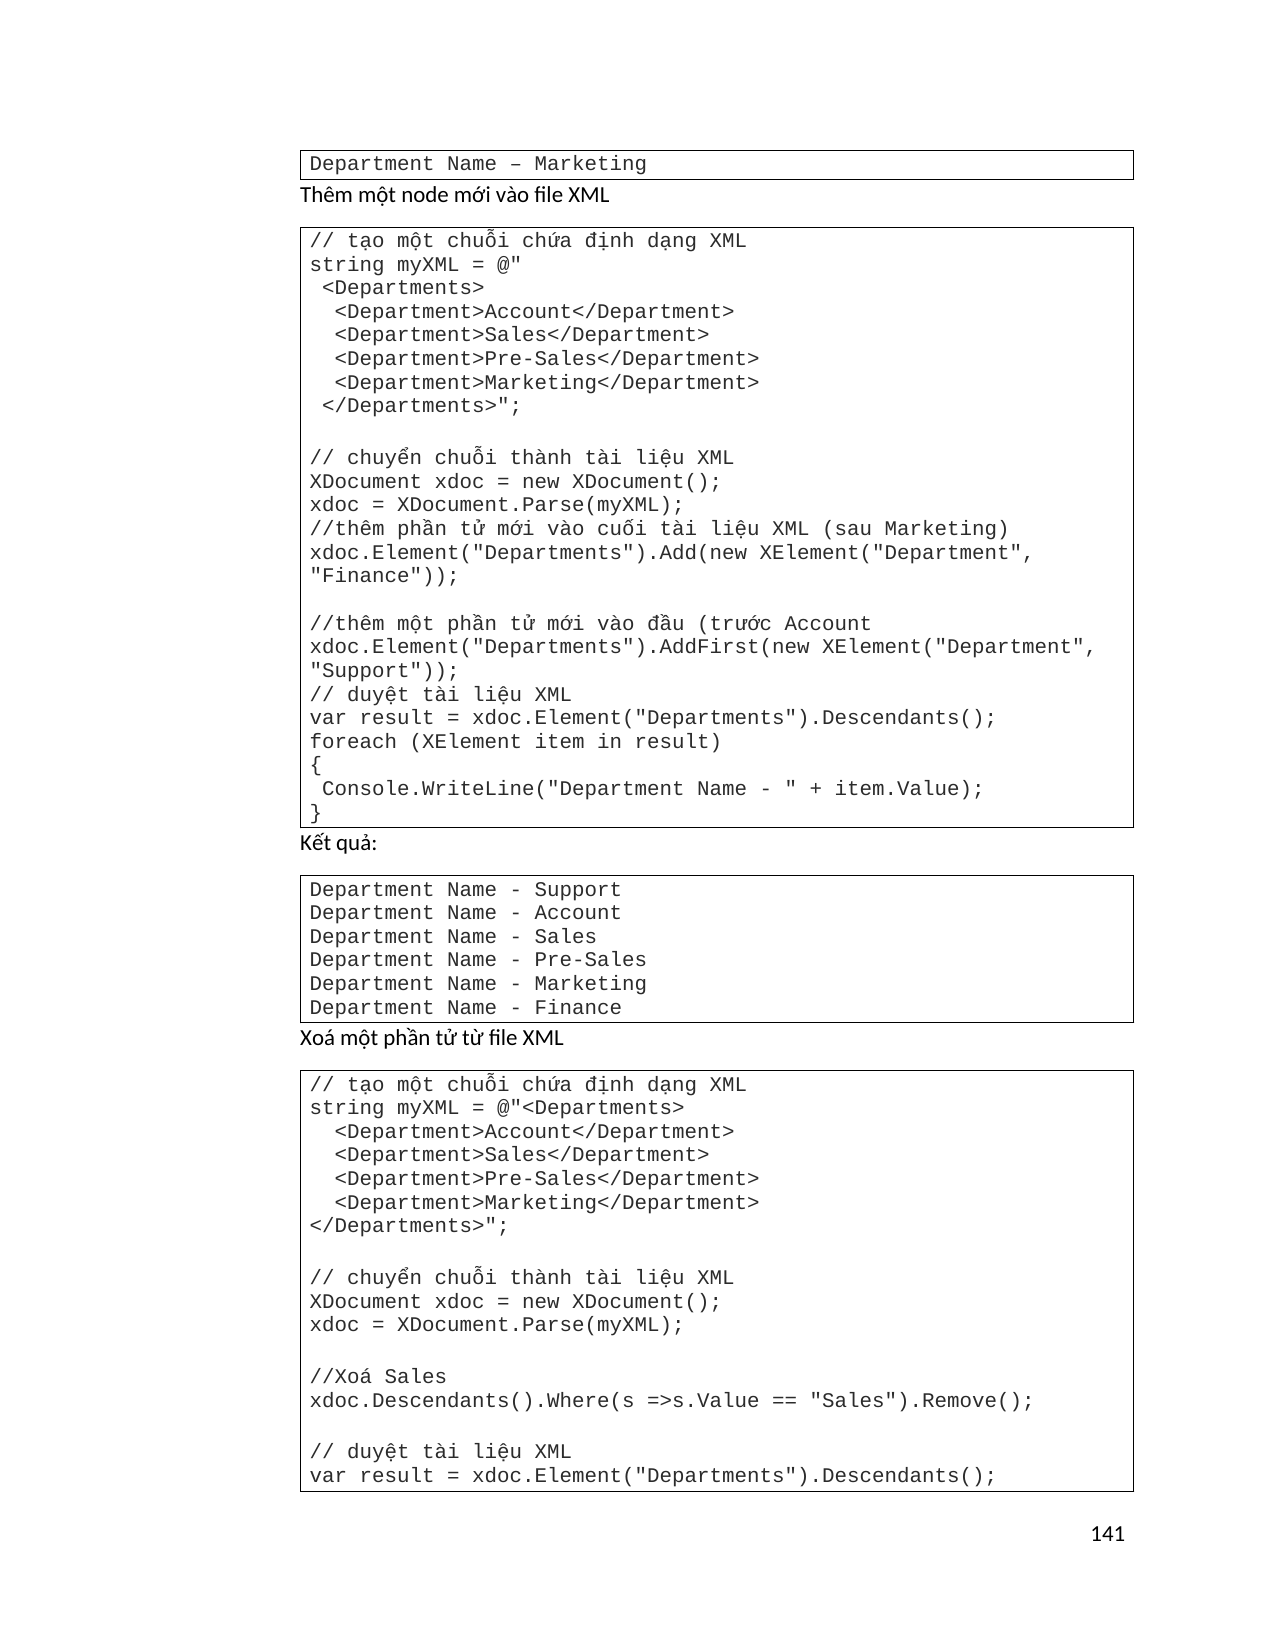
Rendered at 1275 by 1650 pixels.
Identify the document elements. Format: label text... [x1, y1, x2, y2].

text XDocument xdoc = new XDocument(); [301, 468, 1133, 491]
text //thêm một phần tử mới vào đầu (trước Account [301, 609, 1133, 633]
text Kết quả: [225, 828, 1125, 857]
text Department Name - Finance [301, 994, 1133, 1022]
text foreach (XElement item in result) [301, 728, 1133, 751]
text Department Name – Marketing [301, 151, 1133, 179]
text { [301, 751, 1133, 775]
text Department Name - Sales [301, 923, 1133, 946]
text Thêm một node mới vào file XML [225, 180, 1125, 208]
text </Departments>"; [301, 1212, 1133, 1239]
text Console.WriteLine("Department Name - " + item.Value); [301, 775, 1133, 799]
text </Departments>"; [301, 392, 1133, 419]
text } [301, 799, 1133, 827]
text Department Name - Account [301, 899, 1133, 923]
text xdoc = XDocument.Parse(myXML); [301, 1311, 1133, 1338]
text xdoc.Element("Departments").Add(new XElement("Department", "Finance")); [301, 538, 1133, 589]
text xdoc = XDocument.Parse(myXML); [301, 491, 1133, 515]
text string myXML = @" [301, 250, 1133, 274]
text // duyệt tài liệu XML [301, 1438, 1133, 1462]
text Department Name - Pre-Sales [301, 946, 1133, 970]
text string myXML = @"<Departments> [301, 1094, 1133, 1118]
text // duyệt tài liệu XML [301, 680, 1133, 704]
text <Department>Marketing</Department> [301, 369, 1133, 392]
text <Departments> [301, 274, 1133, 298]
text // tạo một chuỗi chứa định dạng XML [301, 228, 1133, 250]
text Xoá một phần tử từ file XML [225, 1023, 1125, 1052]
text <Department>Sales</Department> [301, 321, 1133, 345]
text <Department>Pre-Sales</Department> [301, 345, 1133, 369]
text // tạo một chuỗi chứa định dạng XML [301, 1071, 1133, 1094]
text <Department>Pre-Sales</Department> [301, 1165, 1133, 1189]
text //Xoá Sales [301, 1363, 1133, 1387]
text var result = xdoc.Element("Departments").Descendants(); [301, 1462, 1133, 1491]
text Department Name - Marketing [301, 970, 1133, 994]
text //thêm phần tử mới vào cuối tài liệu XML (sau Marketing) [301, 515, 1133, 538]
text XDocument xdoc = new XDocument(); [301, 1288, 1133, 1311]
text xdoc.Descendants().Where(s =>s.Value == "Sales").Remove(); [301, 1387, 1133, 1413]
text <Department>Account</Department> [301, 1118, 1133, 1141]
text <Department>Marketing</Department> [301, 1189, 1133, 1212]
text // chuyển chuỗi thành tài liệu XML [301, 444, 1133, 468]
text Department Name - Support [301, 876, 1133, 899]
text // chuyển chuỗi thành tài liệu XML [301, 1264, 1133, 1288]
text var result = xdoc.Element("Departments").Descendants(); [301, 704, 1133, 728]
text <Department>Sales</Department> [301, 1141, 1133, 1165]
text xdoc.Element("Departments").AddFirst(new XElement("Department", "Support")); [301, 633, 1133, 680]
text <Department>Account</Department> [301, 298, 1133, 321]
